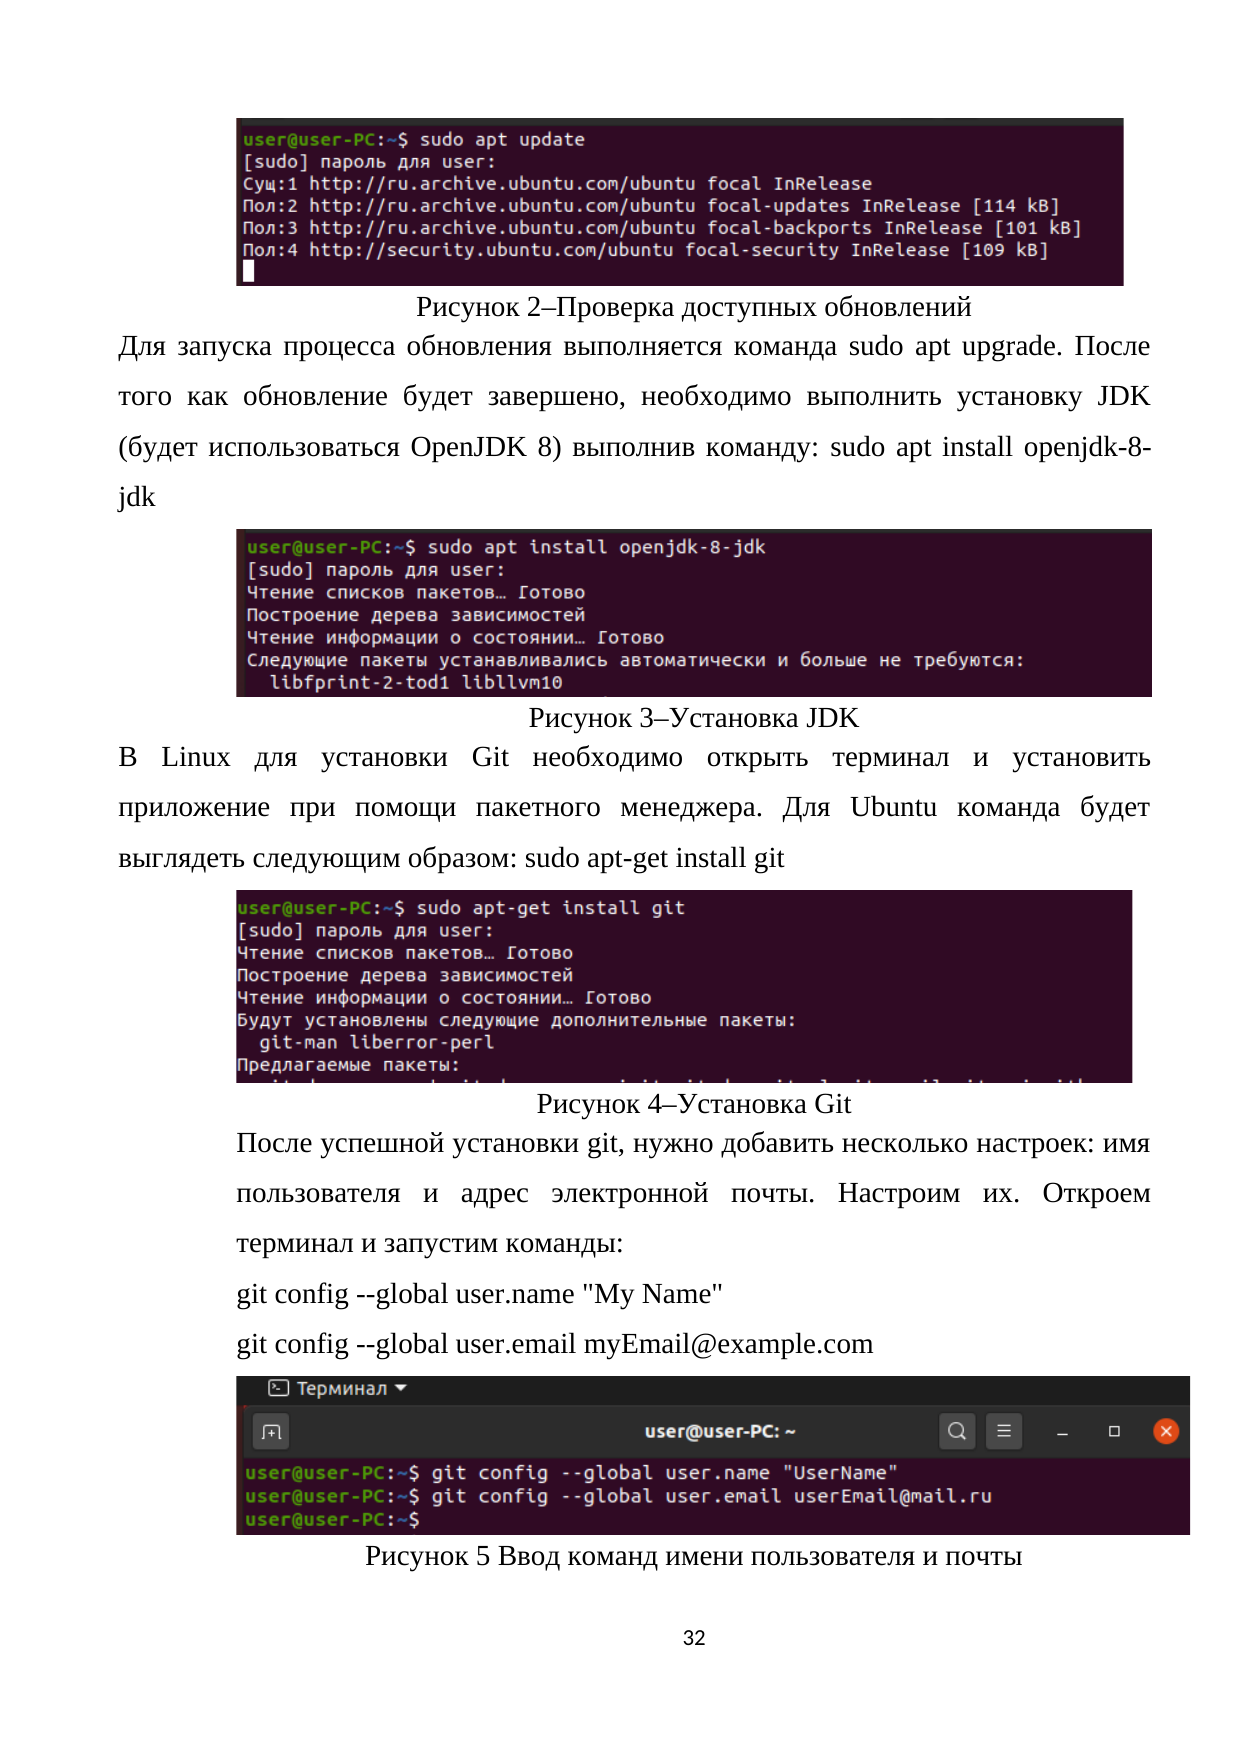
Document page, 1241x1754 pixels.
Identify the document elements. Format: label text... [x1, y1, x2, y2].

text В Linux для установки Git необходимо открыть терминал и установить приложение при помощи пакетного менеджера. Для Ubuntu команда будет выглядеть следующим образом: sudo apt-get install git [118, 739, 1152, 873]
text Рисунок 3–Установка JDK [236, 701, 1152, 734]
text Рисунок 5 Ввод команд имени пользователя и почты [236, 1538, 1152, 1572]
picture [236, 890, 1133, 1083]
text Рисунок 2–Проверка доступных обновлений [236, 289, 1152, 323]
text git config --global user.name "My Name" [236, 1276, 1152, 1309]
picture [236, 1376, 1191, 1535]
picture [236, 118, 1124, 286]
text git config --global user.email myEmail@example.com [236, 1326, 1152, 1360]
picture [236, 529, 1152, 697]
text После успешной установки git, нужно добавить несколько настроек: имя пользователя и адрес электронной почты. Настроим их. Откроем терминал и запустим команды: [236, 1125, 1152, 1259]
text Для запуска процесса обновления выполняется команда sudo apt upgrade. После того как обновление будет завершено, необходимо выполнить установку JDK (будет использоваться OpenJDK 8) выполнив команду: sudo apt install openjdk-8-jdk [118, 328, 1152, 512]
text Рисунок 4–Установка Git [236, 1086, 1152, 1120]
